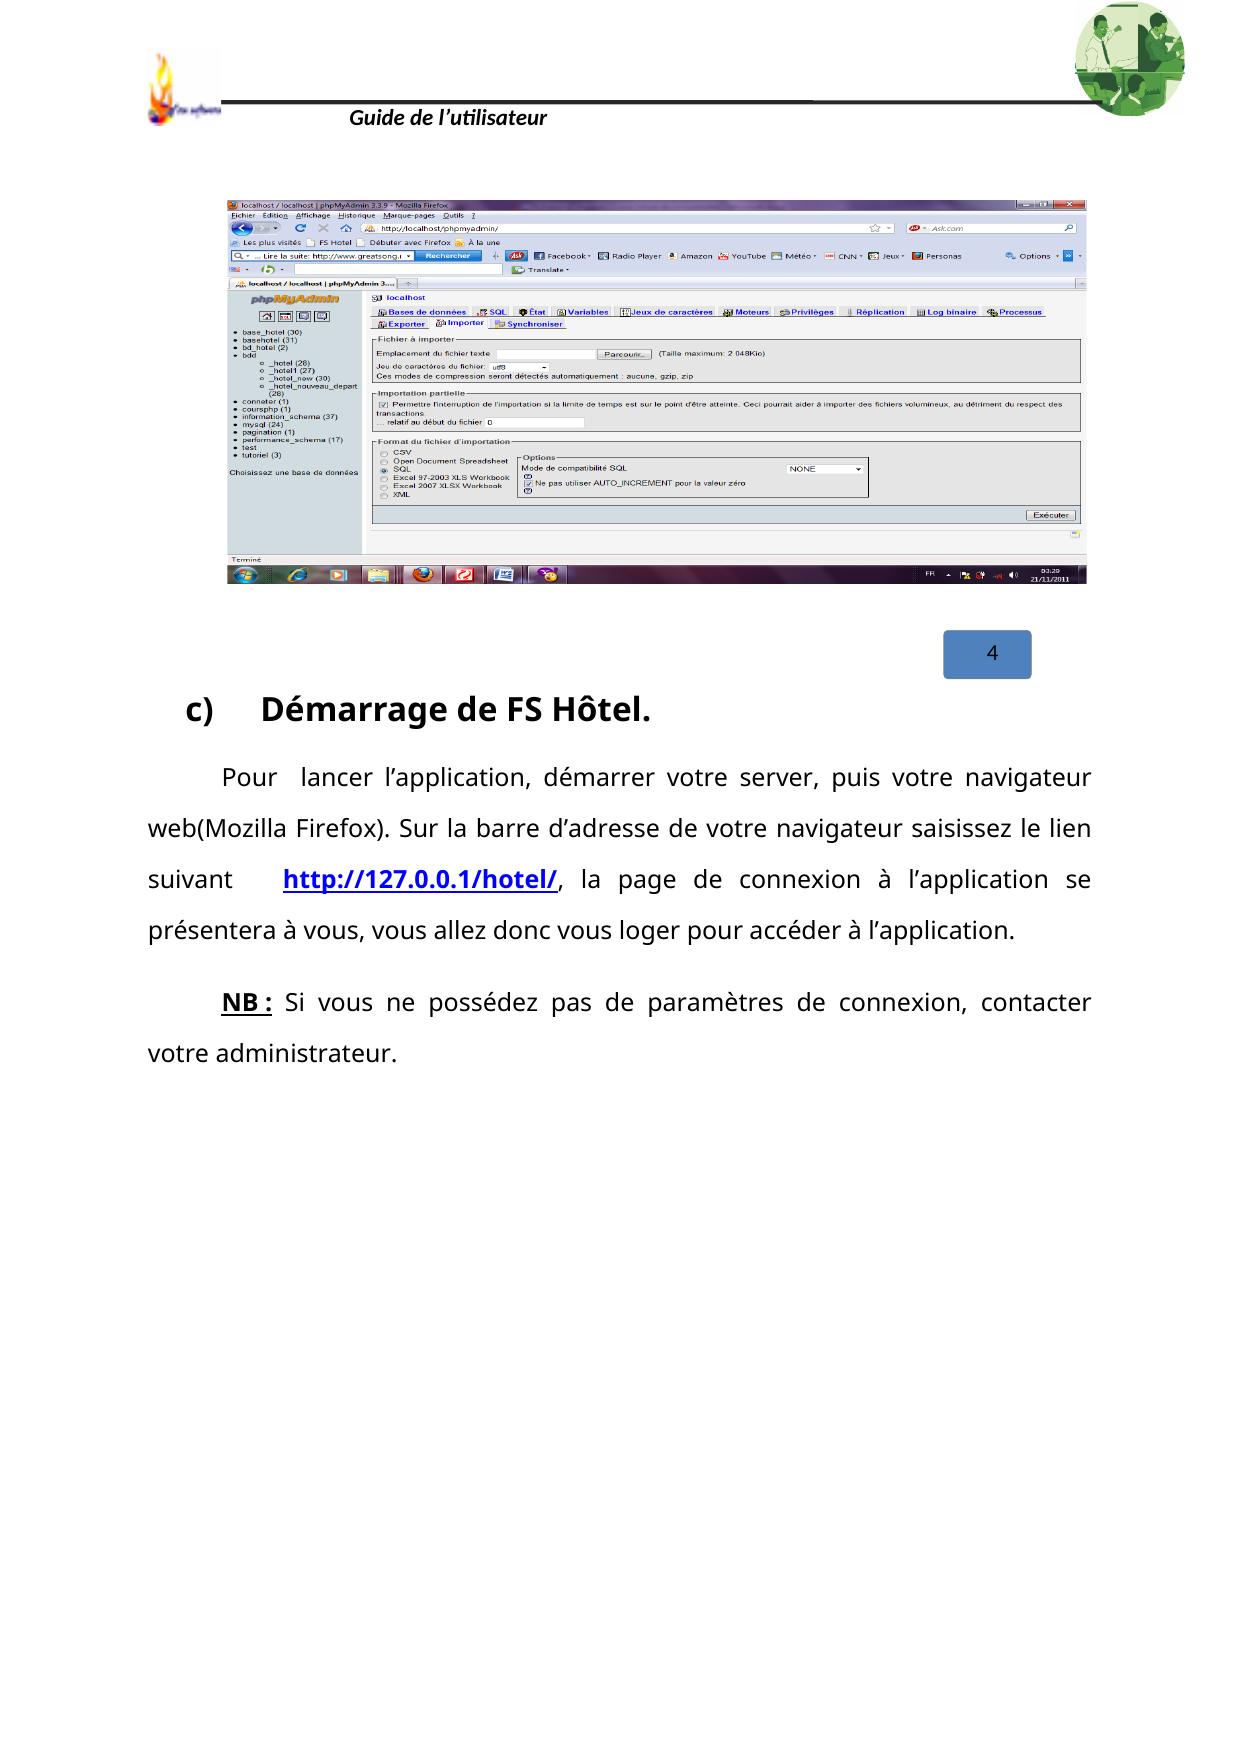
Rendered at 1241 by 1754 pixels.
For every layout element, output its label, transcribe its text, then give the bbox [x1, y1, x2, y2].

picture [147, 47, 222, 126]
text Pour lancer l’application, démarrer votre server, puis votre navigateur web(Mozilla Firefox). Sur la barre d’adresse de votre navigateur saisissez le lien suivant http://127.0.0.1/hotel/, la page de connexion à l’application se présentera à vous, vous allez donc vous loger pour accéder à l’application. [148, 760, 1093, 947]
text NB : Si vous ne possédez pas de paramètres de connexion, contacter votre administrateur. [148, 985, 1093, 1070]
picture [227, 200, 1087, 584]
title Démarrage de FS Hôtel. [185, 685, 1093, 731]
